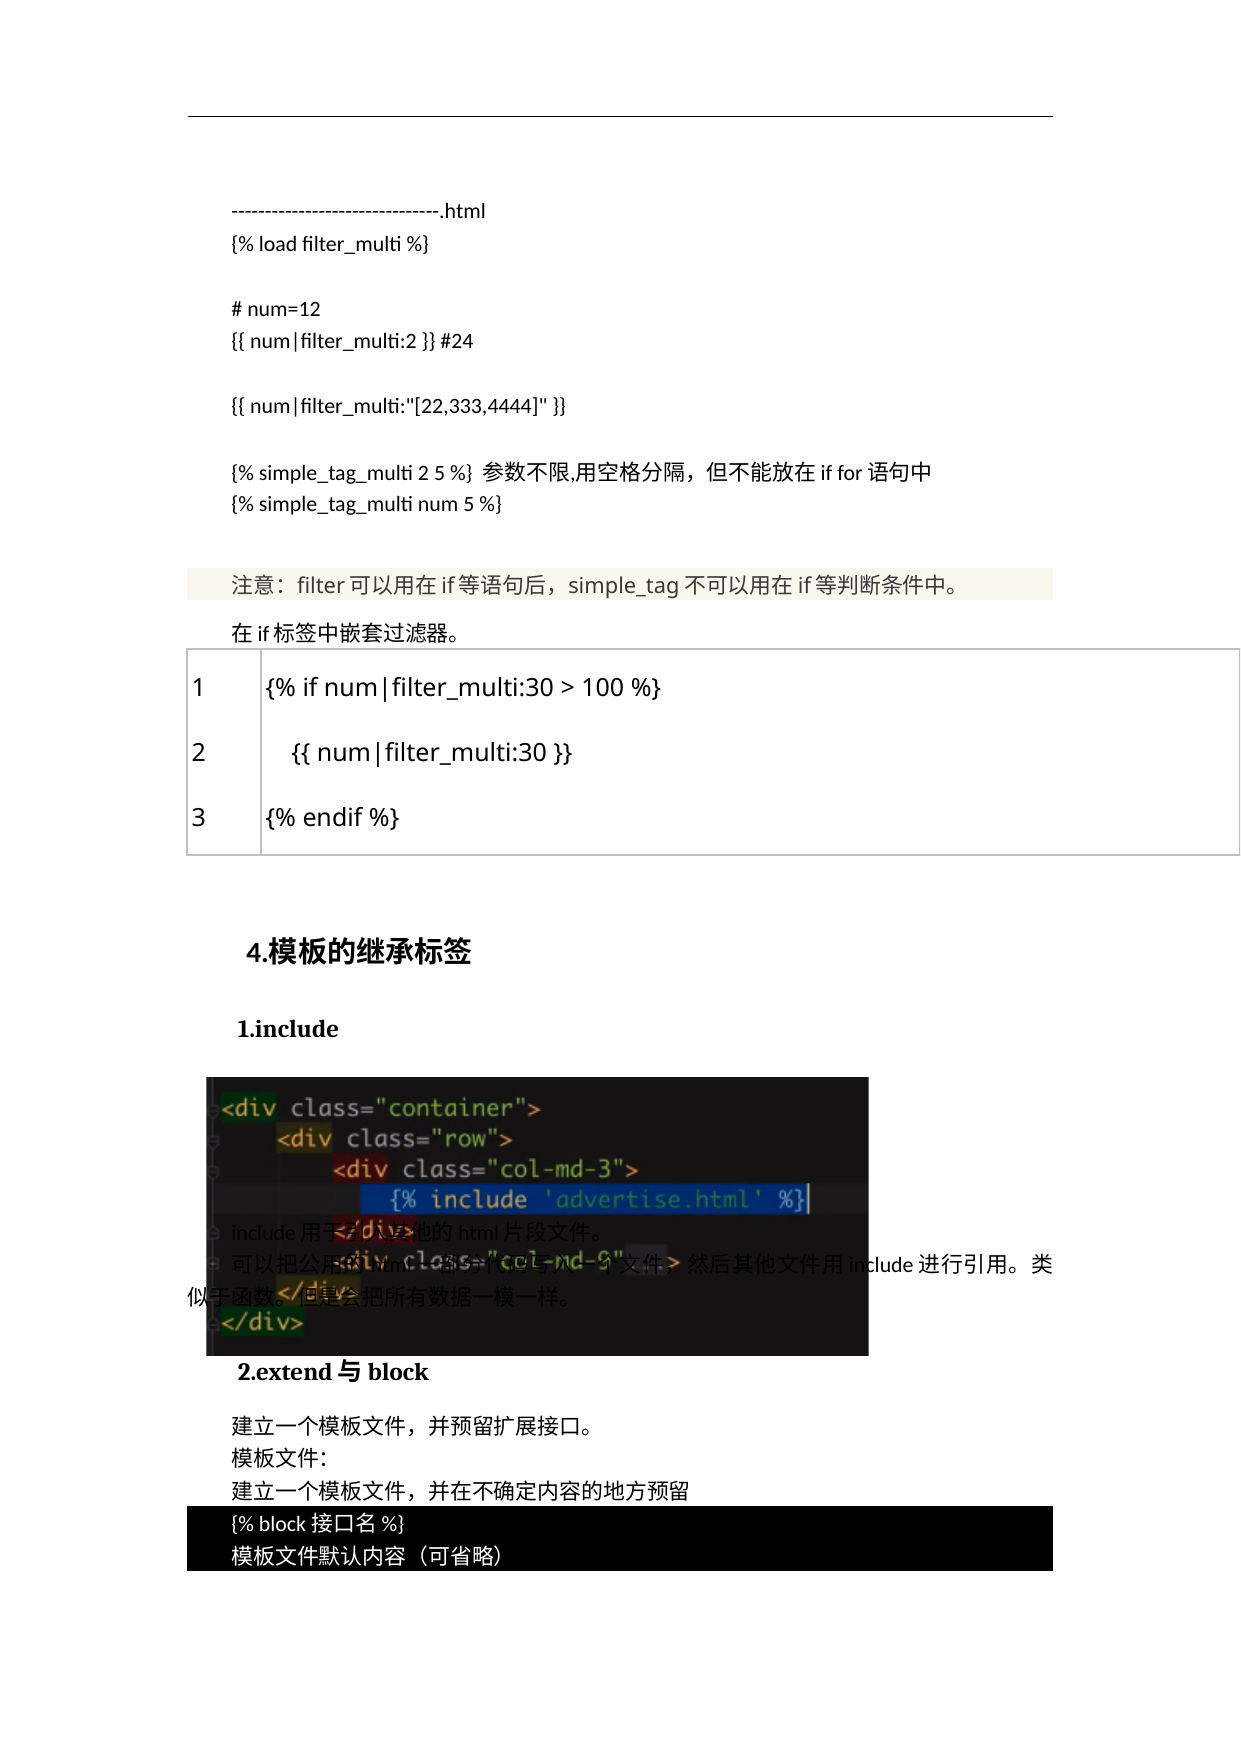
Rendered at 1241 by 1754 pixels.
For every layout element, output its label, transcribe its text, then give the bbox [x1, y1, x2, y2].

text 建立一个模板文件，并预留扩展接口。 [187, 1408, 1053, 1441]
text {% block 接口名 %} [187, 1506, 1053, 1538]
text 建立一个模板文件，并在不确定内容的地方预留 [187, 1473, 1053, 1506]
subtitle 1.include [187, 1013, 1053, 1045]
text {% load filter_multi %} [187, 227, 1053, 259]
text {{ num|filter_multi:2 }} #24 [187, 324, 1053, 357]
text {% simple_tag_multi num 5 %} [187, 487, 1053, 519]
subtitle 4.模板的继承标签 [187, 917, 1053, 982]
text -------------------------------.html [187, 194, 1053, 227]
text 可以把公用的html一部分代码写入一个文件，然后其他文件用include进行引用。类似于函数。但是会把所有数据一模一样。 [187, 1247, 1053, 1312]
text # num=12 [187, 292, 1053, 324]
subtitle 2.extend与block [187, 1337, 1053, 1402]
table_header 1 2 3 [188, 650, 260, 854]
text {{ num|filter_multi:"[22,333,4444]" }} [187, 389, 1053, 422]
picture [206, 1077, 869, 1214]
text {% simple_tag_multi 2 5 %} 参数不限,用空格分隔，但不能放在if for语句中 [187, 454, 1053, 487]
table_header {% if num|filter_multi:30 > 100 %} {{ num|filter_multi:30 }} {% endif %} [262, 650, 1239, 854]
picture [206, 1312, 869, 1337]
text 在if标签中嵌套过滤器。 [187, 616, 1053, 648]
text 模板文件默认内容（可省略） [187, 1538, 1053, 1571]
text 注意：filter可以用在if等语句后，simple_tag不可以用在if等判断条件中。 [187, 568, 1053, 600]
text 模板文件： [187, 1441, 1053, 1473]
text include用于引入其他的html片段文件。 [187, 1214, 1053, 1247]
